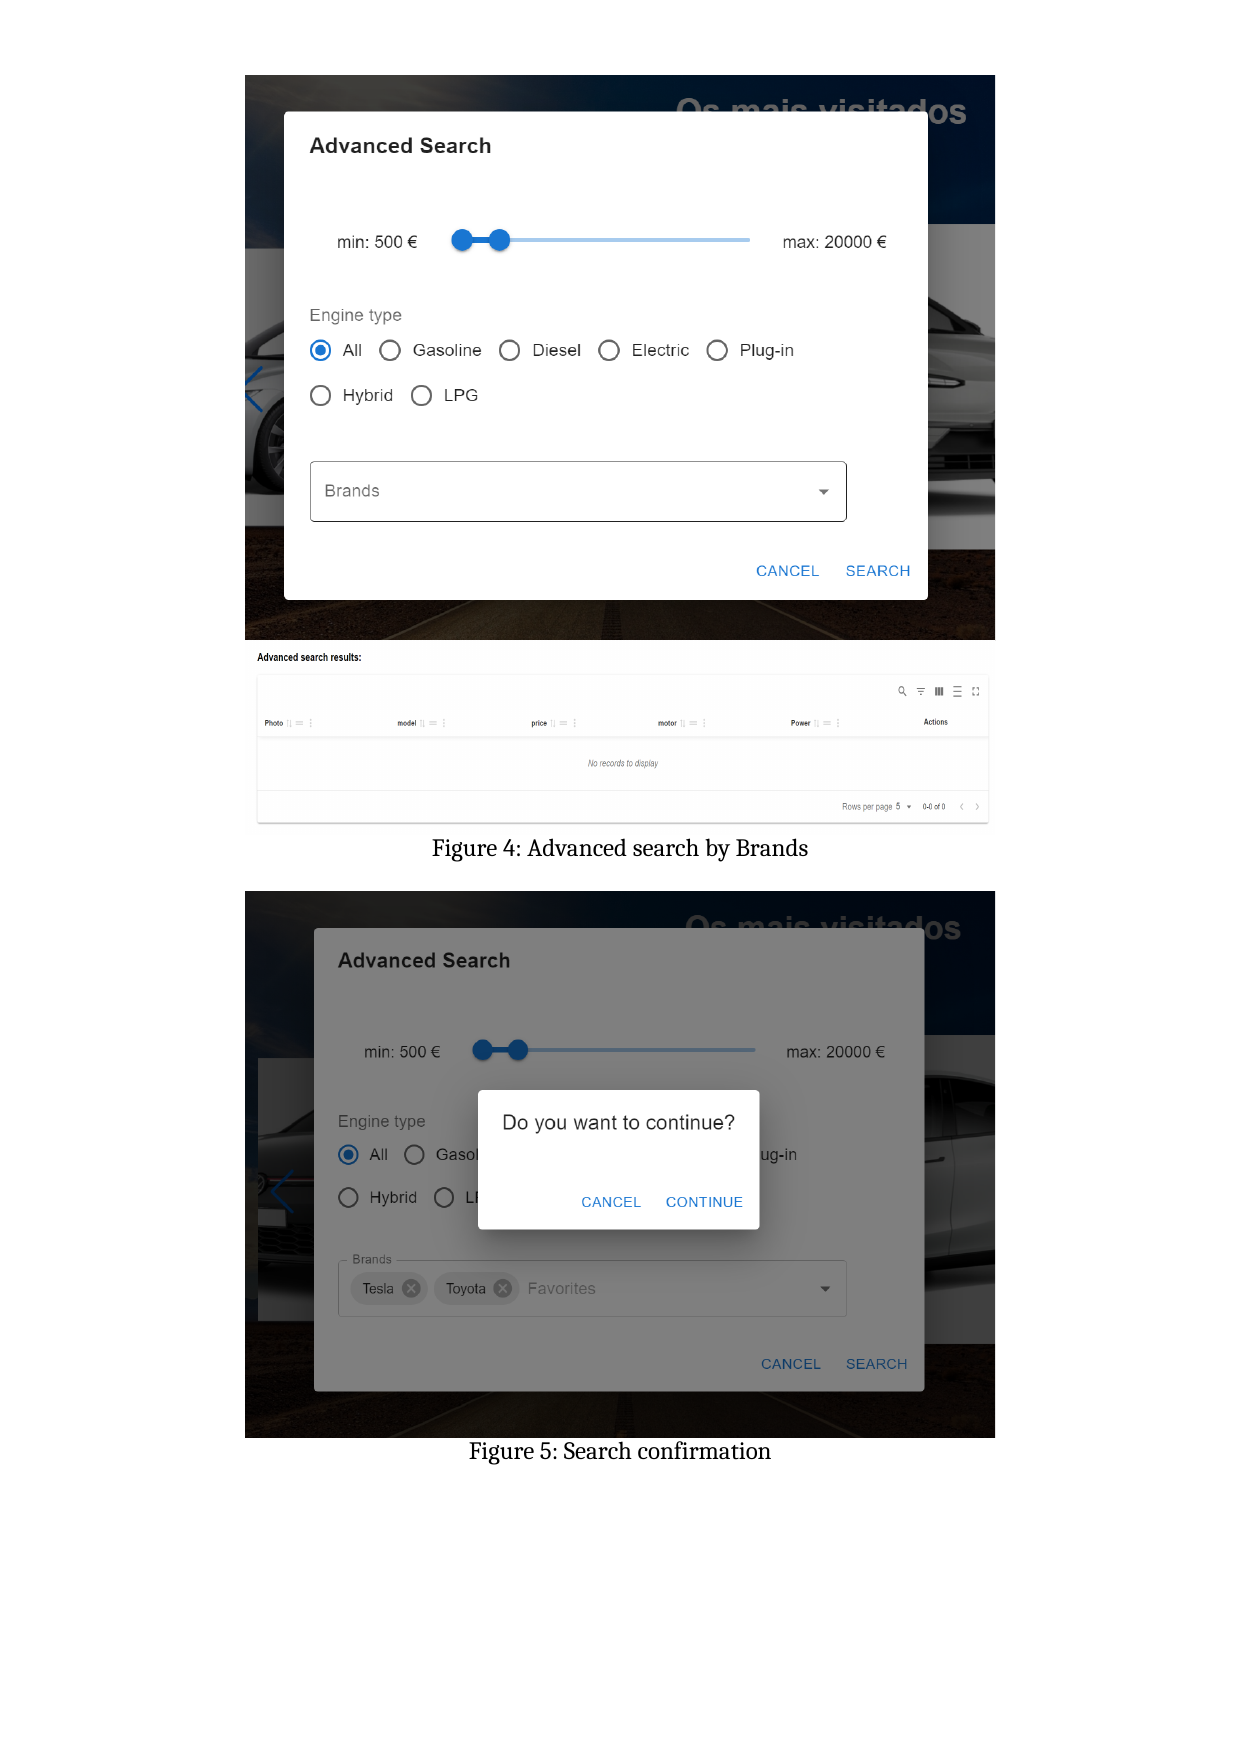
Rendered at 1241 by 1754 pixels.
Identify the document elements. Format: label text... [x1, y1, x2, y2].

text Figure 5: Search confirmation [75, 1437, 1165, 1466]
text Figure 4: Advanced search by Brands [75, 834, 1165, 863]
